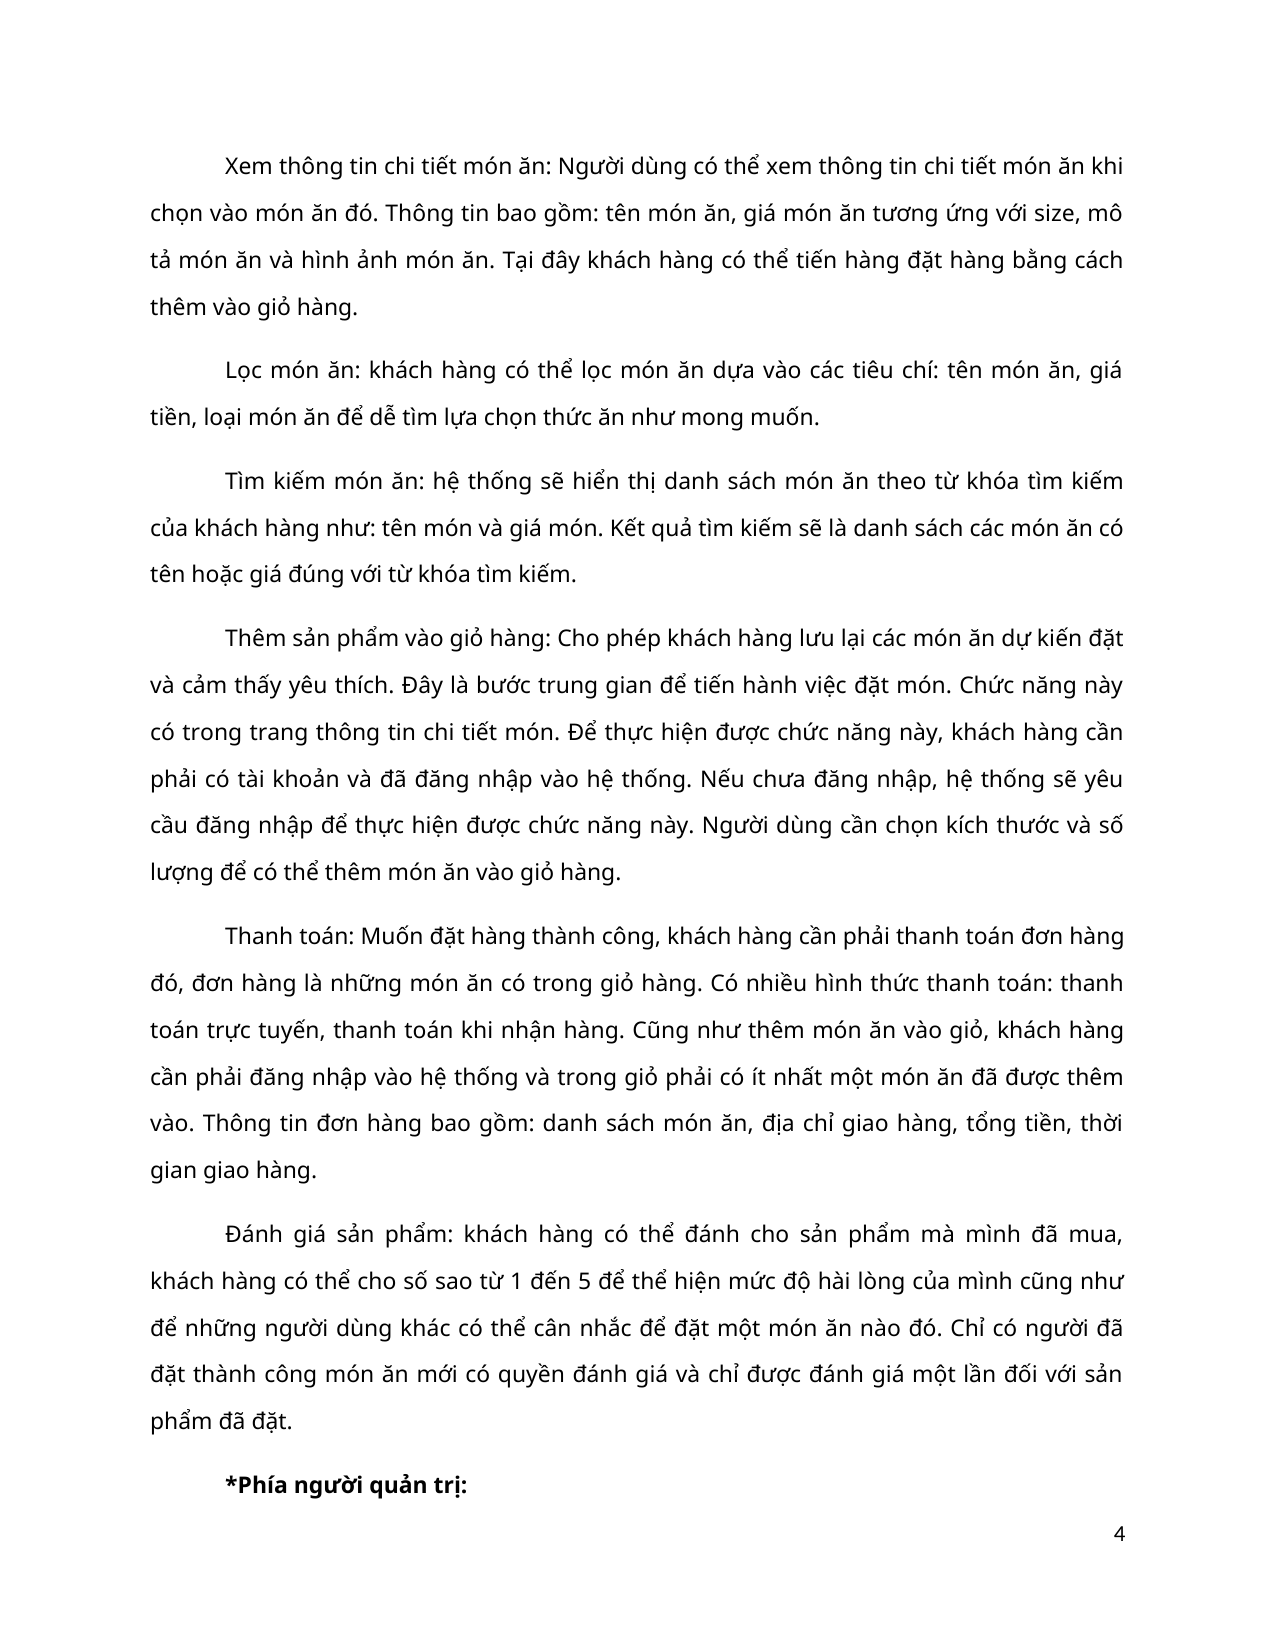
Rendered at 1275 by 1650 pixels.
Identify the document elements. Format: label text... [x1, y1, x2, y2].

text *Phía người quản trị: [150, 1469, 1125, 1500]
text Đánh giá sản phẩm: khách hàng có thể đánh cho sản phẩm mà mình đã mua, khách hàng có thể cho số sao từ 1 đến 5 để thể hiện mức độ hài lòng của mình cũng như để những người dùng khác có thể cân nhắc để đặt một món ăn nào đó. Chỉ có người đã đặt thành công món ăn mới có quyền đánh giá và chỉ được đánh giá một lần đối với sản phẩm đã đặt. [150, 1218, 1125, 1436]
text Xem thông tin chi tiết món ăn: Người dùng có thể xem thông tin chi tiết món ăn khi chọn vào món ăn đó. Thông tin bao gồm: tên món ăn, giá món ăn tương ứng với size, mô tả món ăn và hình ảnh món ăn. Tại đây khách hàng có thể tiến hàng đặt hàng bằng cách thêm vào giỏ hàng. [150, 150, 1125, 322]
text Thanh toán: Muốn đặt hàng thành công, khách hàng cần phải thanh toán đơn hàng đó, đơn hàng là những món ăn có trong giỏ hàng. Có nhiều hình thức thanh toán: thanh toán trực tuyến, thanh toán khi nhận hàng. Cũng như thêm món ăn vào giỏ, khách hàng cần phải đăng nhập vào hệ thống và trong giỏ phải có ít nhất một món ăn đã được thêm vào. Thông tin đơn hàng bao gồm: danh sách món ăn, địa chỉ giao hàng, tổng tiền, thời gian giao hàng. [150, 920, 1125, 1185]
text Lọc món ăn: khách hàng có thể lọc món ăn dựa vào các tiêu chí: tên món ăn, giá tiền, loại món ăn để dễ tìm lựa chọn thức ăn như mong muốn. [150, 354, 1125, 432]
text Tìm kiếm món ăn: hệ thống sẽ hiển thị danh sách món ăn theo từ khóa tìm kiếm của khách hàng như: tên món và giá món. Kết quả tìm kiếm sẽ là danh sách các món ăn có tên hoặc giá đúng với từ khóa tìm kiếm. [150, 464, 1125, 589]
text Thêm sản phẩm vào giỏ hàng: Cho phép khách hàng lưu lại các món ăn dự kiến đặt và cảm thấy yêu thích. Đây là bước trung gian để tiến hành việc đặt món. Chức năng này có trong trang thông tin chi tiết món. Để thực hiện được chức năng này, khách hàng cần phải có tài khoản và đã đăng nhập vào hệ thống. Nếu chưa đăng nhập, hệ thống sẽ yêu cầu đăng nhập để thực hiện được chức năng này. Người dùng cần chọn kích thước và số lượng để có thể thêm món ăn vào giỏ hàng. [150, 622, 1125, 887]
